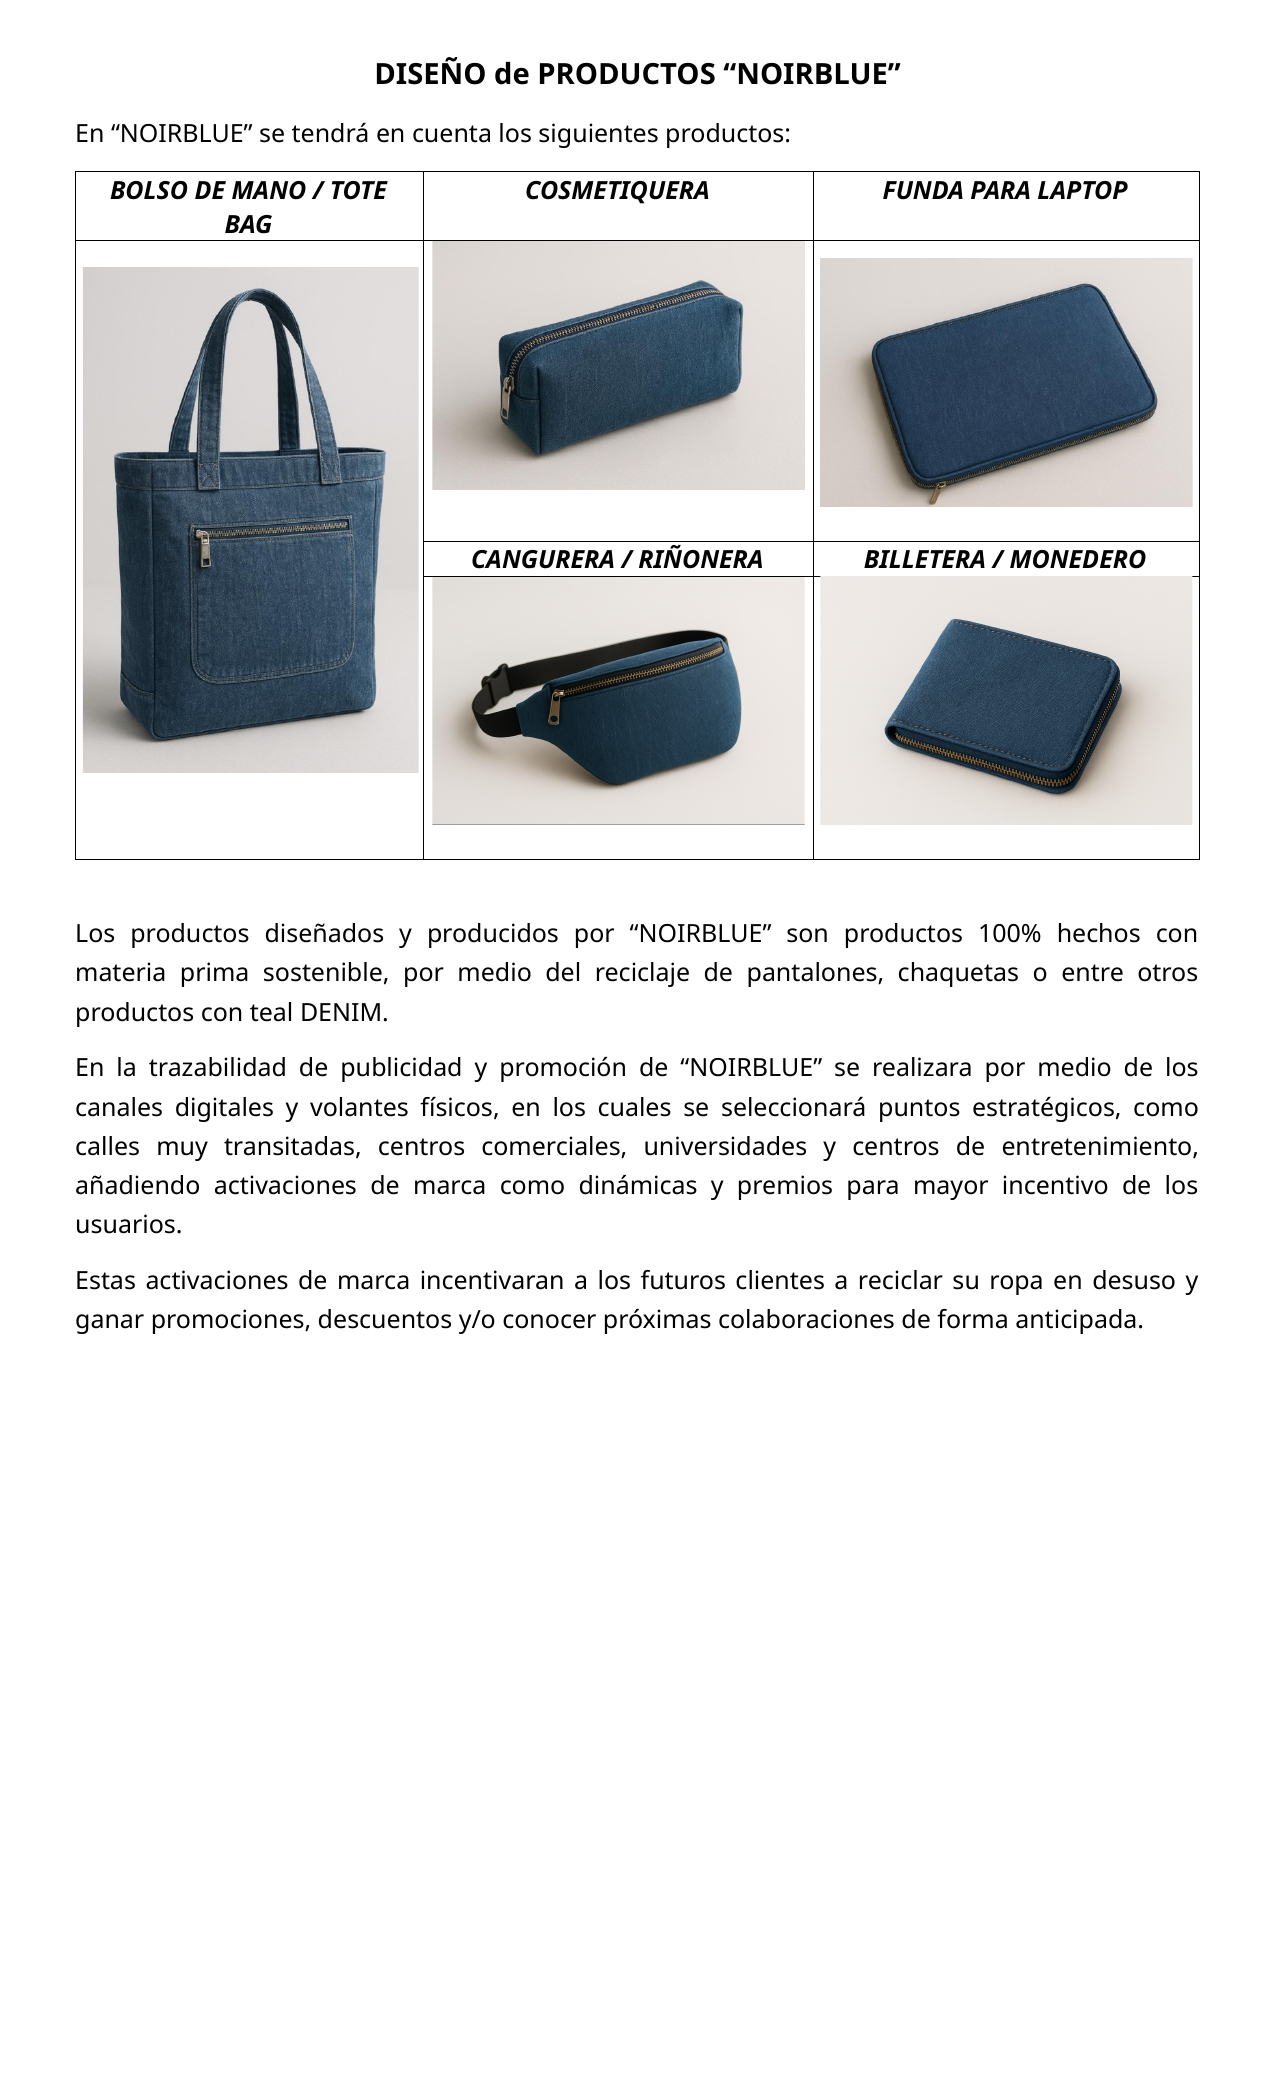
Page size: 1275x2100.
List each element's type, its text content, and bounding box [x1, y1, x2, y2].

table_cell [814, 241, 1199, 541]
text Los productos diseñados y producidos por “NOIRBLUE” son productos 100% hechos con materia prima sostenible, por medio del reciclaje de pantalones, chaquetas o entre otros productos con teal DENIM. [75, 916, 1200, 1028]
table_cell [814, 577, 1199, 859]
table_cell BILLETERA / MONEDERO [814, 542, 1199, 576]
picture [82, 267, 419, 773]
table_header BOLSO DE MANO / TOTE BAG [76, 172, 423, 240]
table_header FUNDA PARA LAPTOP [814, 172, 1199, 240]
picture [432, 577, 805, 825]
table_header COSMETIQUERA [424, 172, 813, 240]
text En “NOIRBLUE” se tendrá en cuenta los siguientes productos: [75, 115, 1200, 149]
text DISEÑO de PRODUCTOS “NOIRBLUE” [75, 53, 1200, 93]
table_cell [424, 577, 813, 859]
text Estas activaciones de marca incentivaran a los futuros clientes a reciclar su ropa en desuso y ganar promociones, descuentos y/o conocer próximas colaboraciones de forma anticipada. [75, 1263, 1200, 1336]
table_cell [76, 241, 423, 859]
picture [820, 576, 1193, 825]
picture [432, 241, 805, 490]
table_cell [424, 241, 813, 541]
picture [820, 258, 1193, 507]
table_cell CANGURERA / RIÑONERA [424, 542, 813, 576]
text En la trazabilidad de publicidad y promoción de “NOIRBLUE” se realizara por medio de los canales digitales y volantes físicos, en los cuales se seleccionará puntos estratégicos, como calles muy transitadas, centros comerciales, universidades y centros de entretenimiento, añadiendo activaciones de marca como dinámicas y premios para mayor incentivo de los usuarios. [75, 1050, 1200, 1241]
